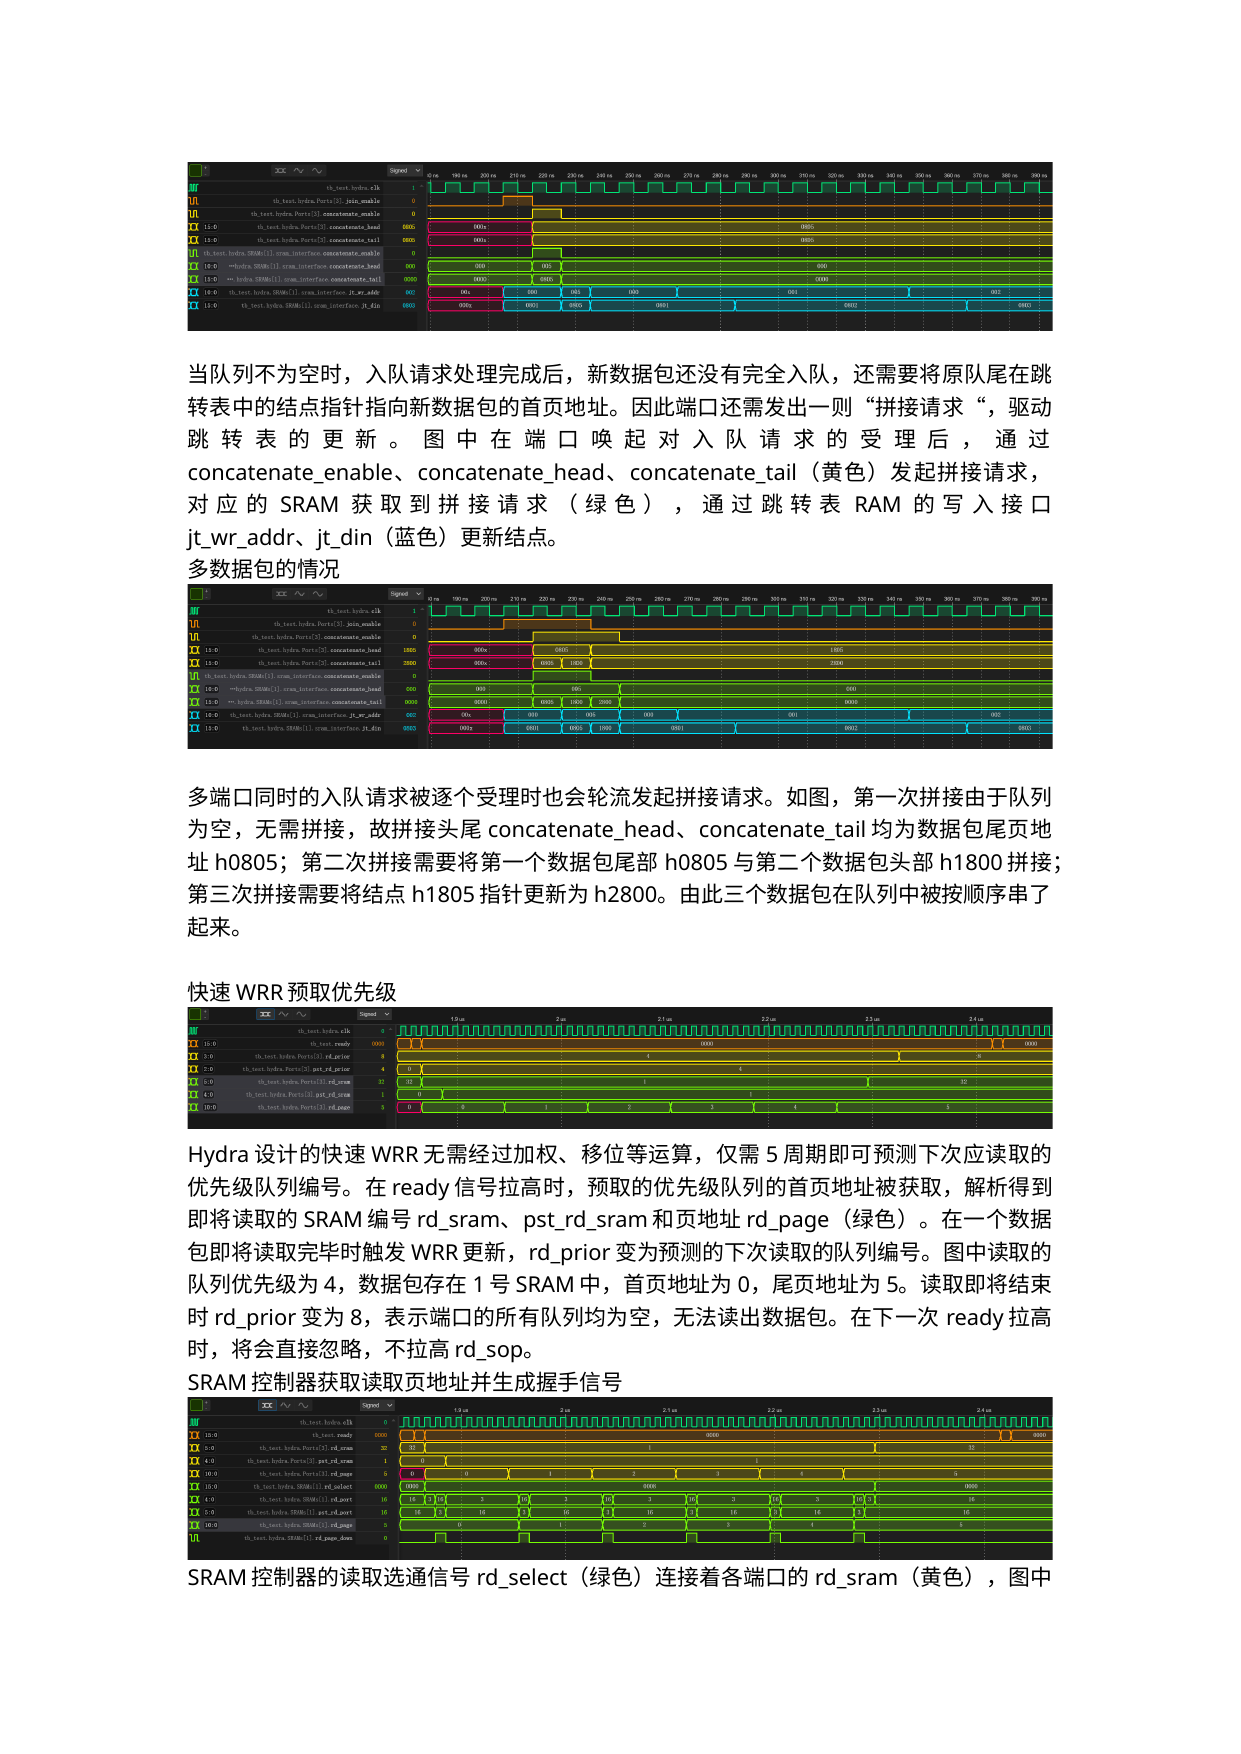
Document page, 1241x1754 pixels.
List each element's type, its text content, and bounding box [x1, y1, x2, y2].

picture [187, 162, 1053, 331]
picture [187, 1007, 1053, 1129]
text 当队列不为空时，入队请求处理完成后，新数据包还没有完全入队，还需要将原队尾在跳转表中的结点指针指向新数据包的首页地址。因此端口还需发出一则“拼接请求“，驱动跳转表的更新。图中在端口唤起对入队请求的受理后，通过concatenate_enable、concatenate_head、concatenate_tail（黄色）发起拼接请求，对应的SRAM获取到拼接请求（绿色），通过跳转表RAM的写入接口jt_wr_addr、jt_din（蓝色）更新结点。 [187, 357, 1053, 552]
text 快速WRR预取优先级 [187, 974, 1053, 1007]
text 多端口同时的入队请求被逐个受理时也会轮流发起拼接请求。如图，第一次拼接由于队列为空，无需拼接，故拼接头尾concatenate_head、concatenate_tail均为数据包尾页地址h0805；第二次拼接需要将第一个数据包尾部h0805与第二个数据包头部h1800拼接；第三次拼接需要将结点h1805指针更新为h2800。由此三个数据包在队列中被按顺序串了起来。 [187, 779, 1053, 942]
text 多数据包的情况 [187, 552, 1053, 584]
text SRAM控制器获取读取页地址并生成握手信号 [187, 1364, 1053, 1397]
text Hydra设计的快速WRR无需经过加权、移位等运算，仅需5周期即可预测下次应读取的优先级队列编号。在ready信号拉高时，预取的优先级队列的首页地址被获取，解析得到即将读取的SRAM编号rd_sram、pst_rd_sram和页地址rd_page（绿色）。在一个数据包即将读取完毕时触发WRR更新，rd_prior变为预测的下次读取的队列编号。图中读取的队列优先级为4，数据包存在1号SRAM中，首页地址为0，尾页地址为5。读取即将结束时rd_prior变为8，表示端口的所有队列均为空，无法读出数据包。在下一次ready拉高时，将会直接忽略，不拉高rd_sop。 [187, 1137, 1053, 1364]
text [187, 1560, 1053, 1592]
picture [187, 584, 1053, 749]
picture [187, 1397, 1053, 1560]
